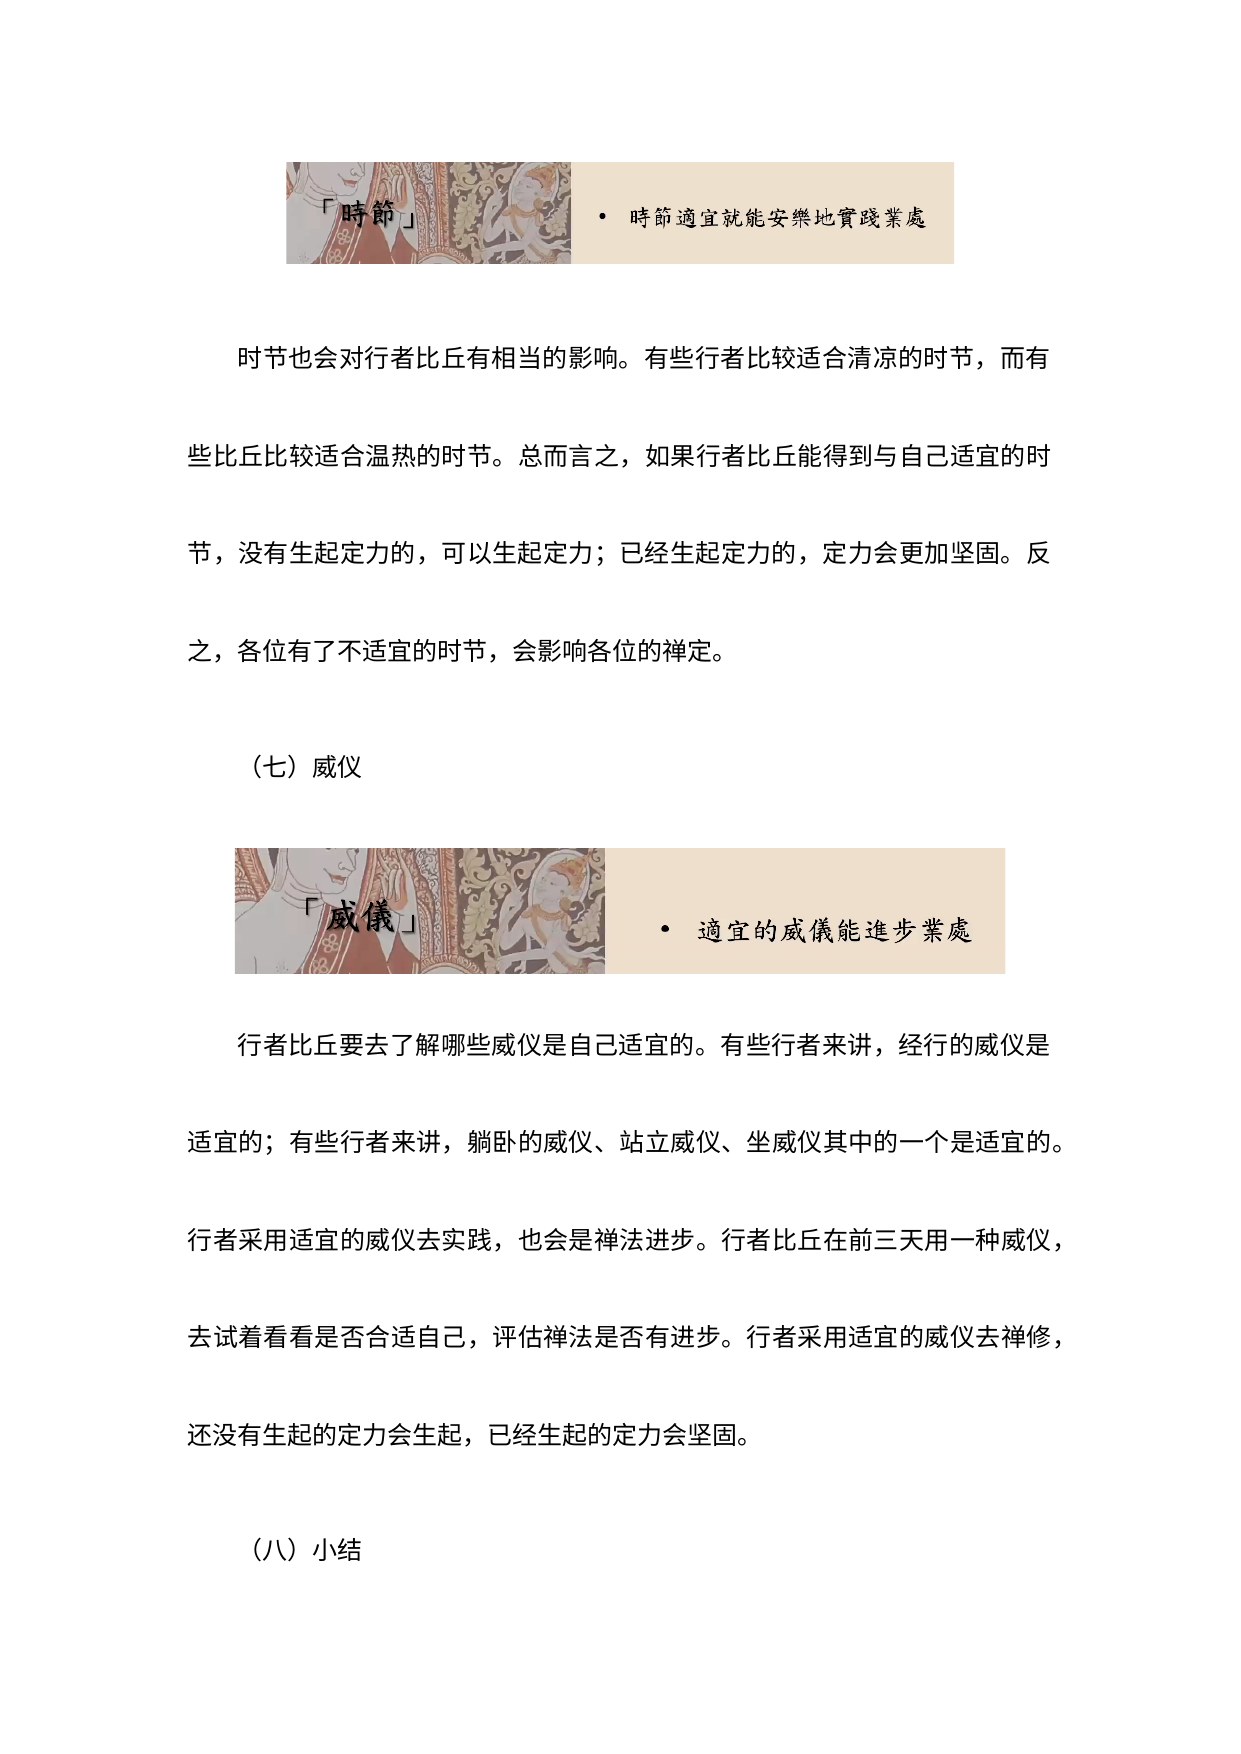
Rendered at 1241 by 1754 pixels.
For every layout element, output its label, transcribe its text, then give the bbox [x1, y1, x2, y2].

text （八）小结 [187, 1516, 1053, 1581]
text （七）威仪 [187, 733, 1053, 798]
text 时节也会对行者比丘有相当的影响。有些行者比较适合清凉的时节，而有些比丘比较适合温热的时节。总而言之，如果行者比丘能得到与自己适宜的时节，没有生起定力的，可以生起定力；已经生起定力的，定力会更加坚固。反之，各位有了不适宜的时节，会影响各位的禅定。 [187, 324, 1053, 682]
picture [286, 162, 955, 264]
text 行者比丘要去了解哪些威仪是自己适宜的。有些行者来讲，经行的威仪是适宜的；有些行者来讲，躺卧的威仪、站立威仪、坐威仪其中的一个是适宜的。行者采用适宜的威仪去实践，也会是禅法进步。行者比丘在前三天用一种威仪，去试着看看是否合适自己，评估禅法是否有进步。行者采用适宜的威仪去禅修，还没有生起的定力会生起，已经生起的定力会坚固。 [187, 1011, 1053, 1466]
picture [234, 848, 1006, 974]
